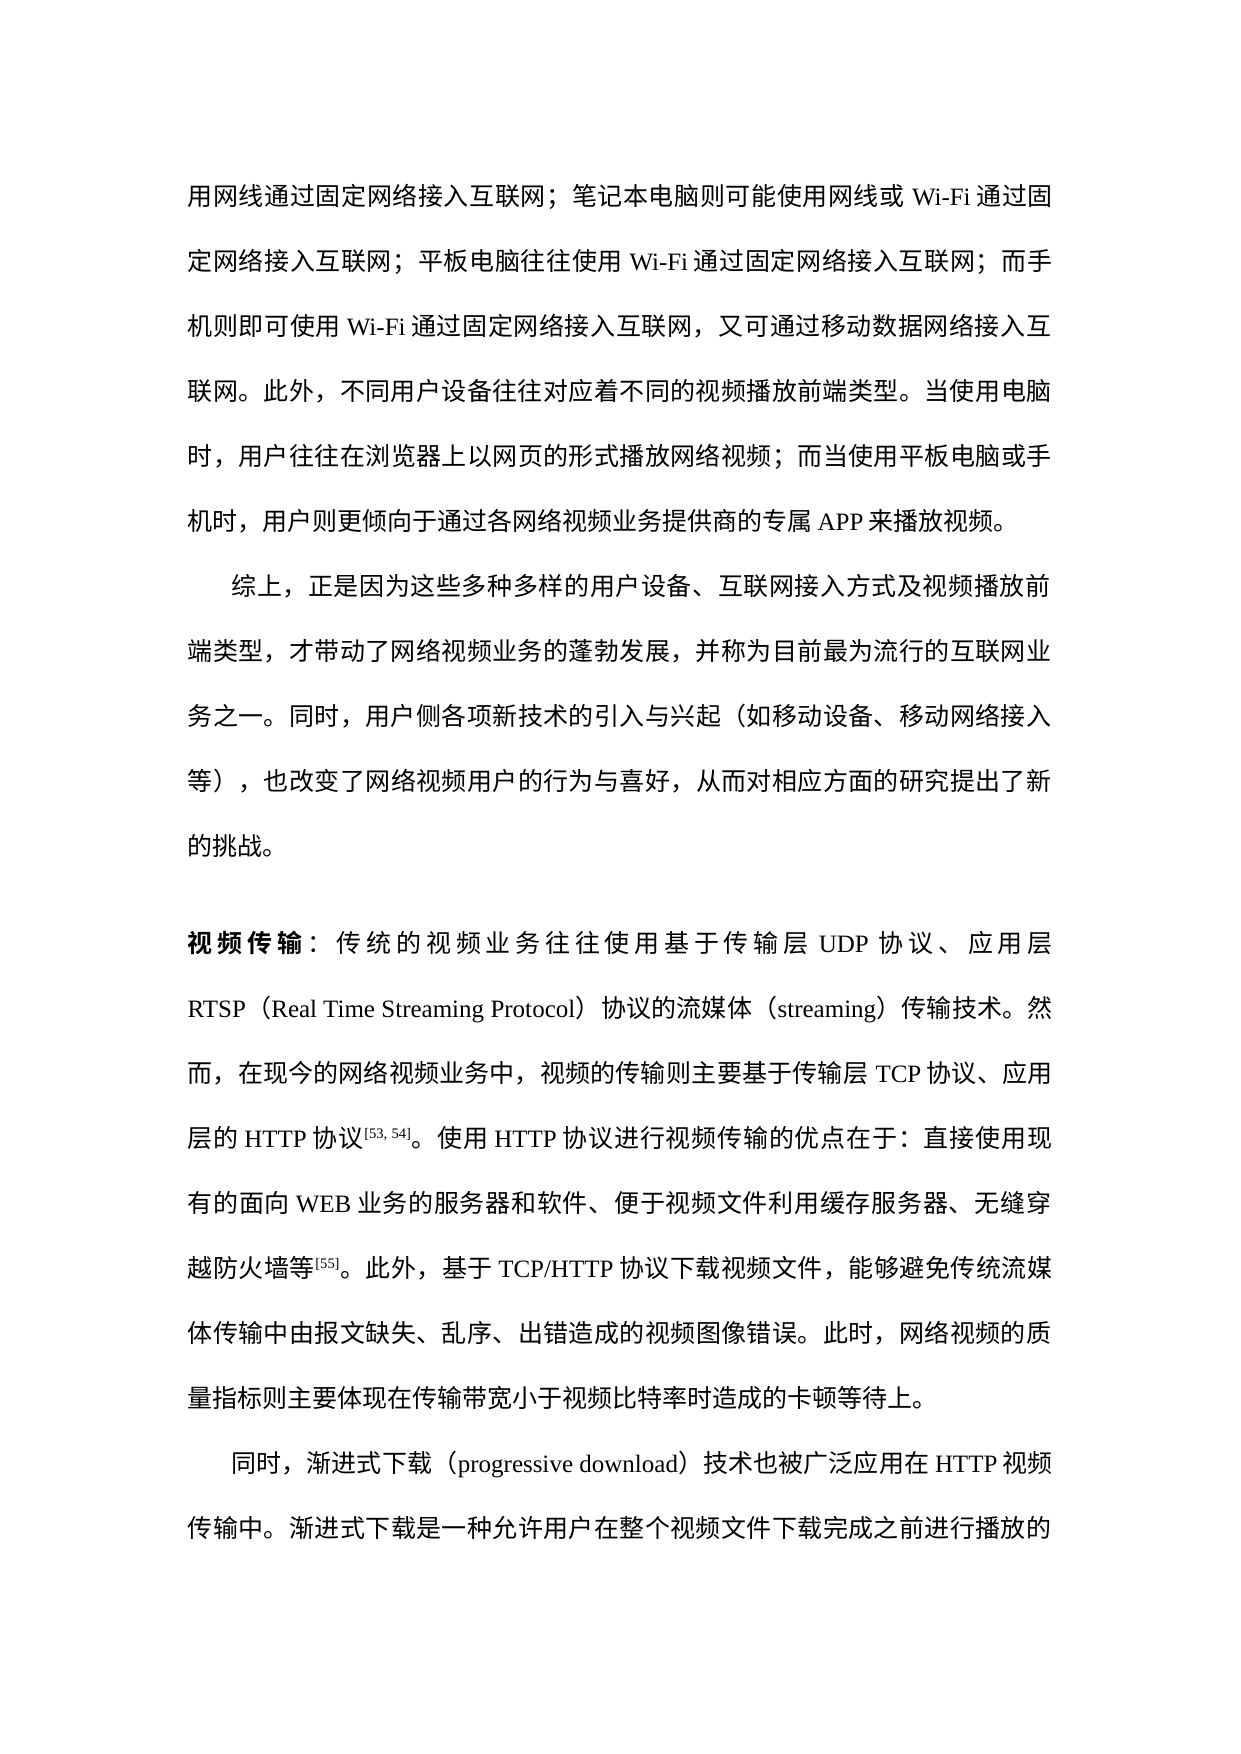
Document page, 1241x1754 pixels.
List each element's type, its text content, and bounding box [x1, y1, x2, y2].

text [187, 162, 1053, 552]
text 综上，正是因为这些多种多样的用户设备、互联网接入方式及视频播放前端类型，才带动了网络视频业务的蓬勃发展，并称为目前最为流行的互联网业务之一。同时，用户侧各项新技术的引入与兴起（如移动设备、移动网络接入等），也改变了网络视频用户的行为与喜好，从而对相应方面的研究提出了新的挑战。 [187, 552, 1053, 877]
text 视频传输：传统的视频业务往往使用基于传输层UDP协议、应用层RTSP（Real Time Streaming Protocol）协议的流媒体（streaming）传输技术。然而，在现今的网络视频业务中，视频的传输则主要基于传输层TCP协议、应用层的HTTP协议[53, 54]。使用HTTP协议进行视频传输的优点在于：直接使用现有的面向WEB业务的服务器和软件、便于视频文件利用缓存服务器、无缝穿越防火墙等[55]。此外，基于TCP/HTTP协议下载视频文件，能够避免传统流媒体传输中由报文缺失、乱序、出错造成的视频图像错误。此时，网络视频的质量指标则主要体现在传输带宽小于视频比特率时造成的卡顿等待上。 [187, 909, 1053, 1429]
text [187, 1429, 1053, 1559]
